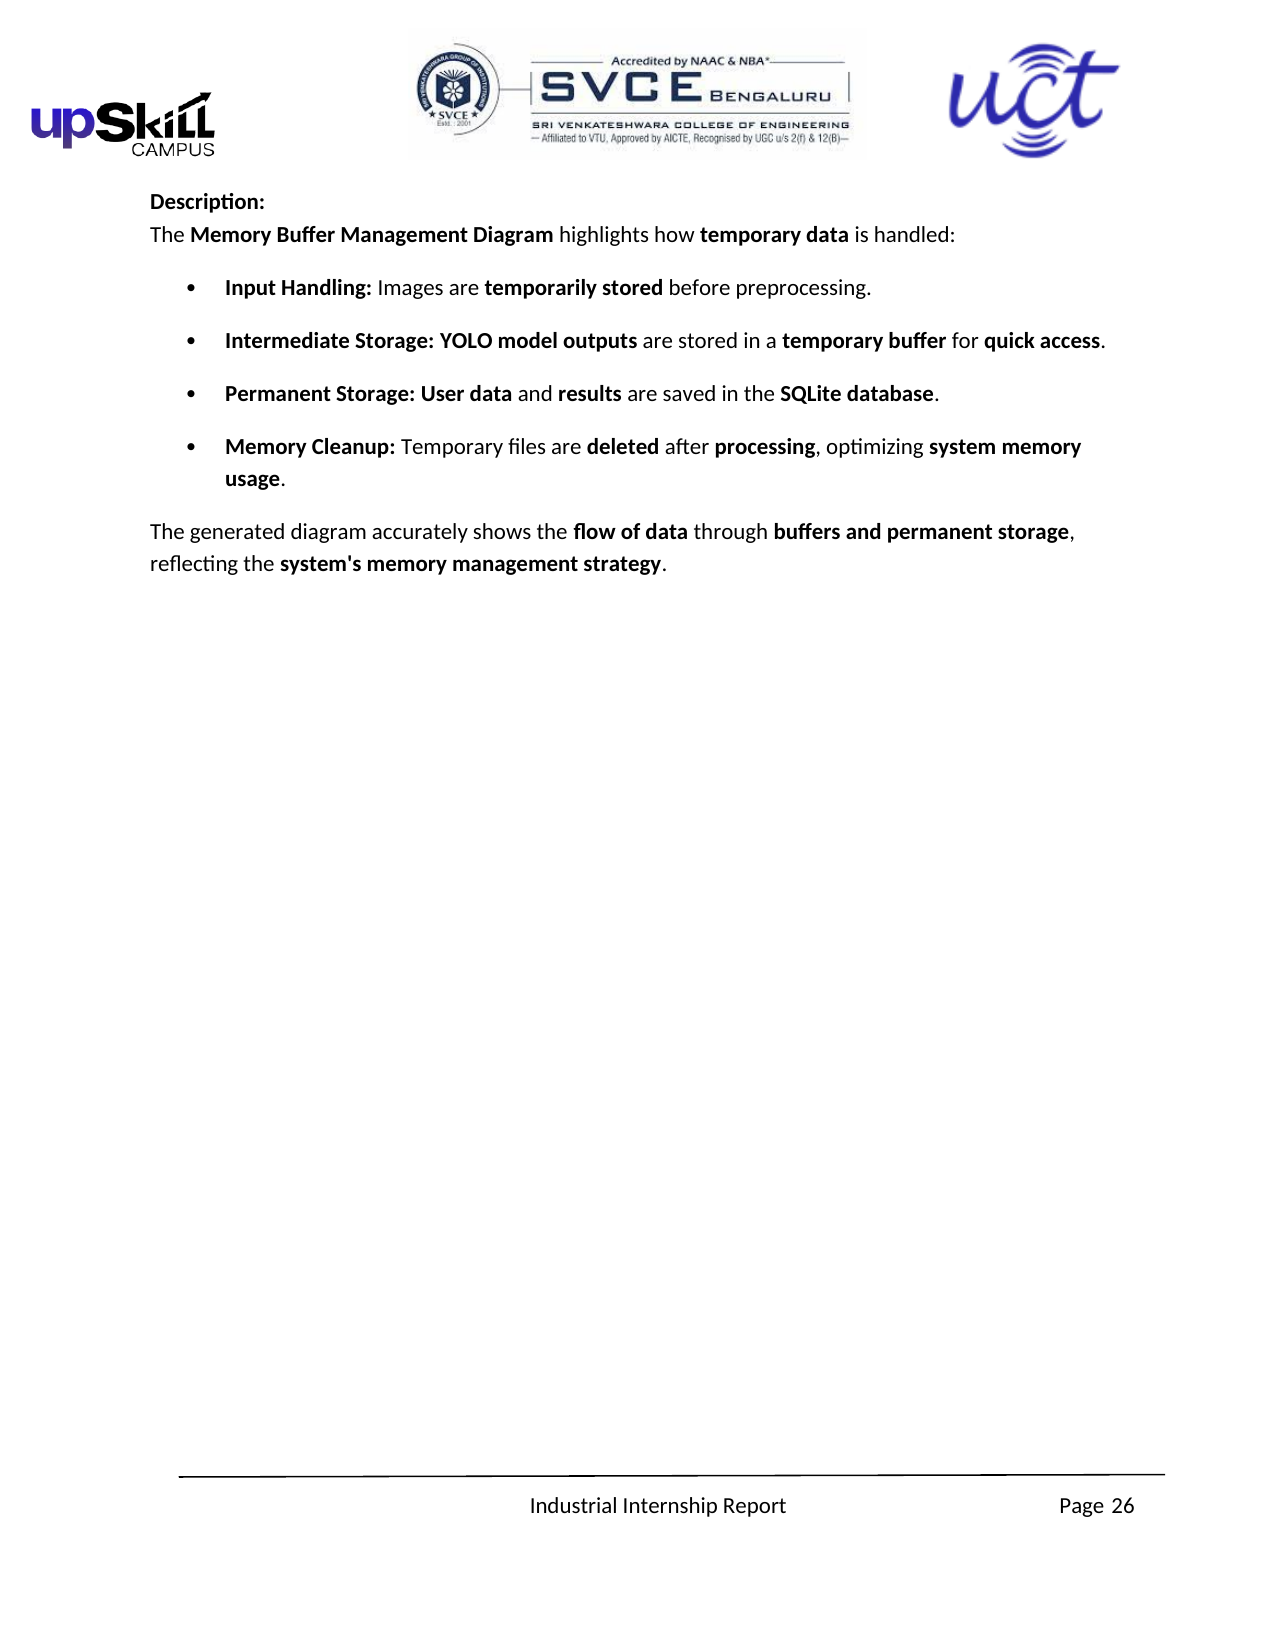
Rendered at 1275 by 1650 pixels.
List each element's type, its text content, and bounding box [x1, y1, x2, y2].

picture [408, 28, 867, 160]
picture [946, 34, 1125, 160]
text Description: The Memory Buffer Management Diagram highlights how temporary data is handled: [150, 187, 1134, 248]
list Permanent Storage: User data and results are saved in the SQLite database. [187, 379, 1134, 407]
list Memory Cleanup: Temporary files are deleted after processing, optimizing system memory usage. [187, 432, 1134, 492]
list Input Handling: Images are temporarily stored before preprocessing. [187, 273, 1134, 301]
picture [0, 79, 246, 160]
text The generated diagram accurately shows the flow of data through buffers and permanent storage, reflecting the system's memory management strategy. [150, 517, 1134, 577]
list Intermediate Storage: YOLO model outputs are stored in a temporary buffer for quick access. [187, 326, 1134, 354]
